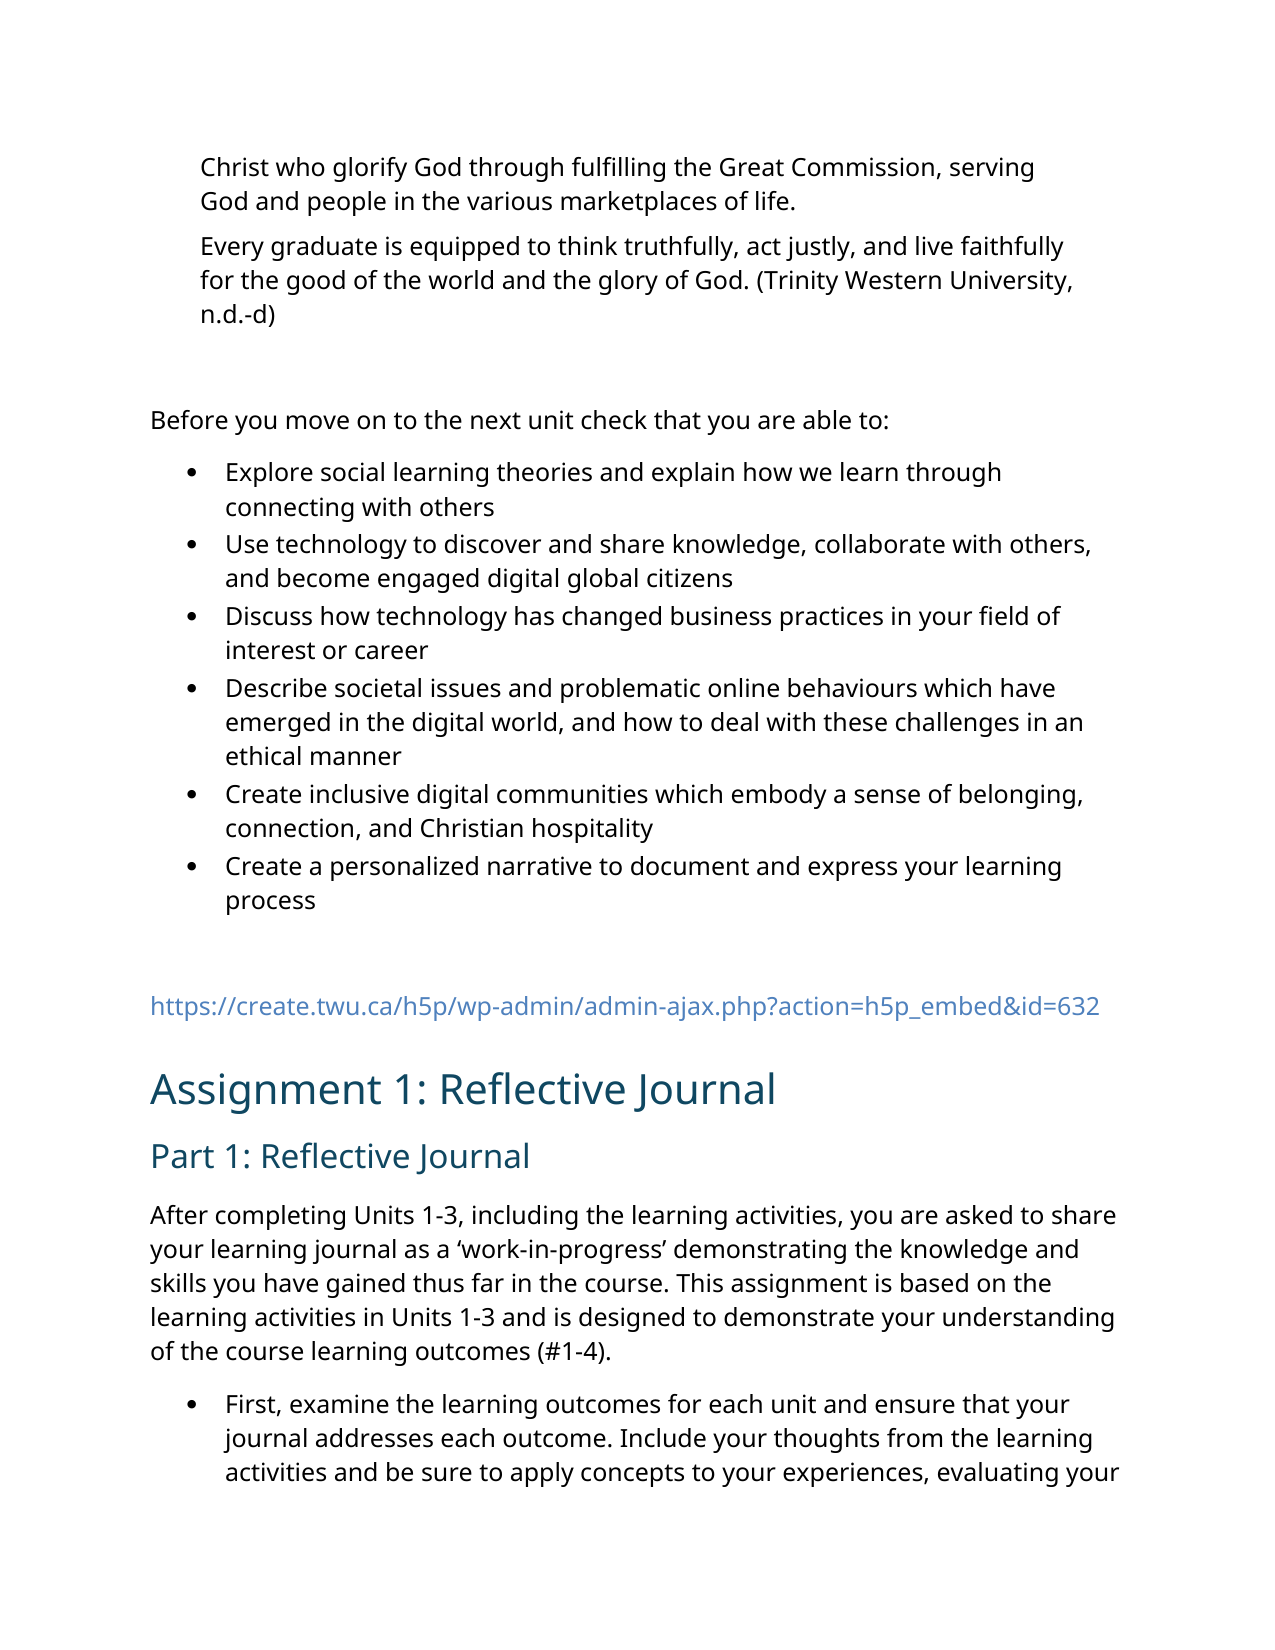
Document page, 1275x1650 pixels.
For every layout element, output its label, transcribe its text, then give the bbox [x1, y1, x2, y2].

text After completing Units 1-3, including the learning activities, you are asked to share your learning journal as a ‘work-in-progress’ demonstrating the knowledge and skills you have gained thus far in the course. This assignment is based on the learning activities in Units 1-3 and is designed to demonstrate your understanding of the course learning outcomes (#1-4). [150, 1197, 1125, 1368]
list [187, 1386, 1125, 1489]
list Create a personalized narrative to document and express your learning process [187, 848, 1125, 917]
subtitle Assignment 1: Reflective Journal [150, 1060, 1125, 1117]
text Before you move on to the next unit check that you are able to: [150, 402, 1125, 436]
text Every graduate is equipped to think truthfully, act justly, and live faithfully for the good of the world and the glory of God. (Trinity Western University, n.d.-d) [200, 228, 1075, 331]
list Describe societal issues and problematic online behaviours which have emerged in the digital world, and how to deal with these challenges in an ethical manner [187, 671, 1125, 773]
list Create inclusive digital communities which embody a sense of belonging, connection, and Christian hospitality [187, 777, 1125, 845]
list Use technology to discover and share knowledge, collaborate with others, and become engaged digital global citizens [187, 527, 1125, 595]
subtitle Part 1: Reflective Journal [150, 1133, 1125, 1179]
list Discuss how technology has changed business practices in your field of interest or career [187, 599, 1125, 667]
text https://create.twu.ca/h5p/wp-admin/admin-ajax.php?action=h5p_embed&id=632 [150, 988, 1125, 1022]
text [200, 150, 1075, 218]
list Explore social learning theories and explain how we learn through connecting with others [187, 455, 1125, 523]
